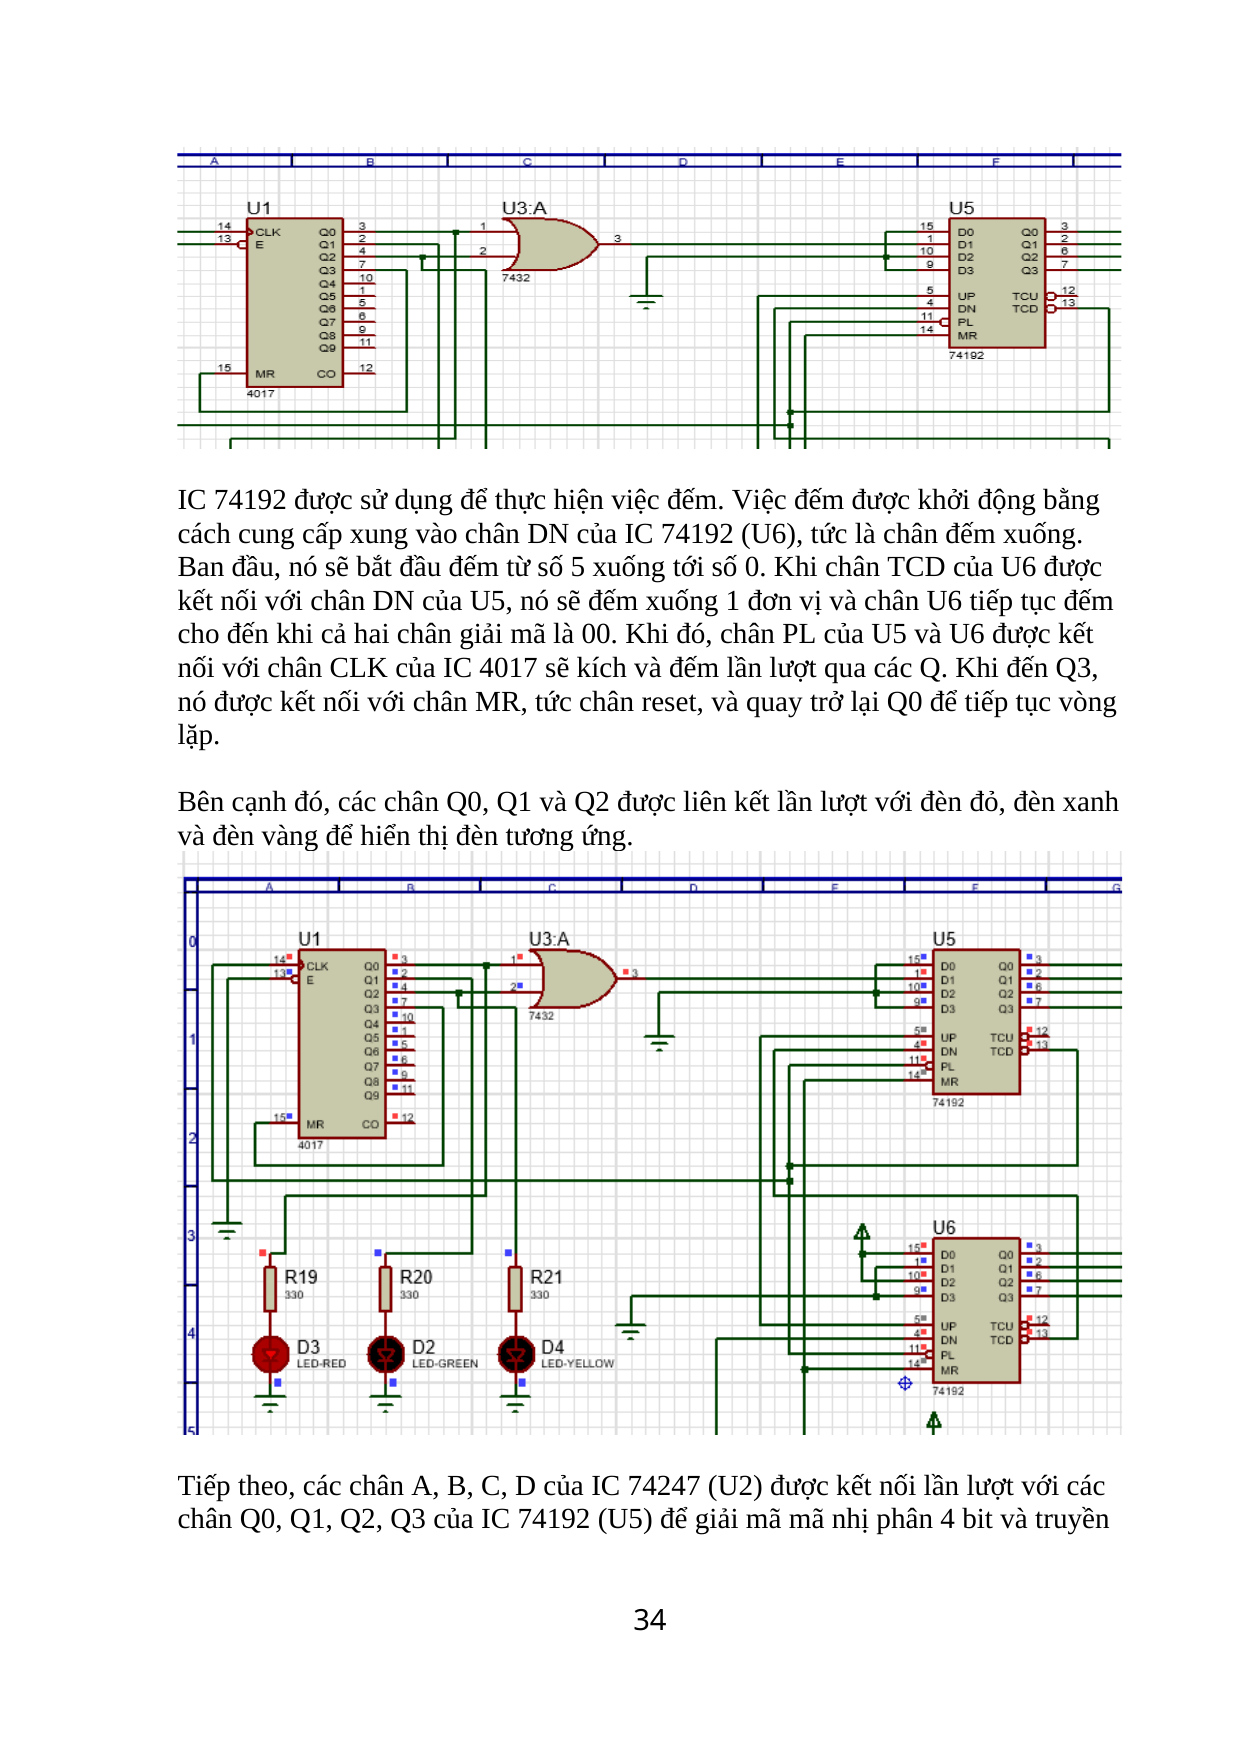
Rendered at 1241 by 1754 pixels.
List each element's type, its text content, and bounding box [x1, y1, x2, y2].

picture [177, 851, 1123, 1435]
text IC 74192 được sử dụng để thực hiện việc đếm. Việc đếm được khởi động bằng cách cung cấp xung vào chân DN của IC 74192 (U6), tức là chân đếm xuống. Ban đầu, nó sẽ bắt đầu đếm từ số 5 xuống tới số 0. Khi chân TCD của U6 được kết nối với chân DN của U5, nó sẽ đếm xuống 1 đơn vị và chân U6 tiếp tục đếm cho đến khi cả hai chân giải mã là 00. Khi đó, chân PL của U5 và U6 được kết nối với chân CLK của IC 4017 sẽ kích và đếm lần lượt qua các Q. Khi đến Q3, nó được kết nối với chân MR, tức chân reset, và quay trở lại Q0 để tiếp tục vòng lặp. [177, 482, 1122, 751]
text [177, 1468, 1122, 1535]
picture [177, 147, 1122, 449]
text Bên cạnh đó, các chân Q0, Q1 và Q2 được liên kết lần lượt với đèn đỏ, đèn xanh và đèn vàng để hiển thị đèn tương ứng. [177, 784, 1122, 851]
